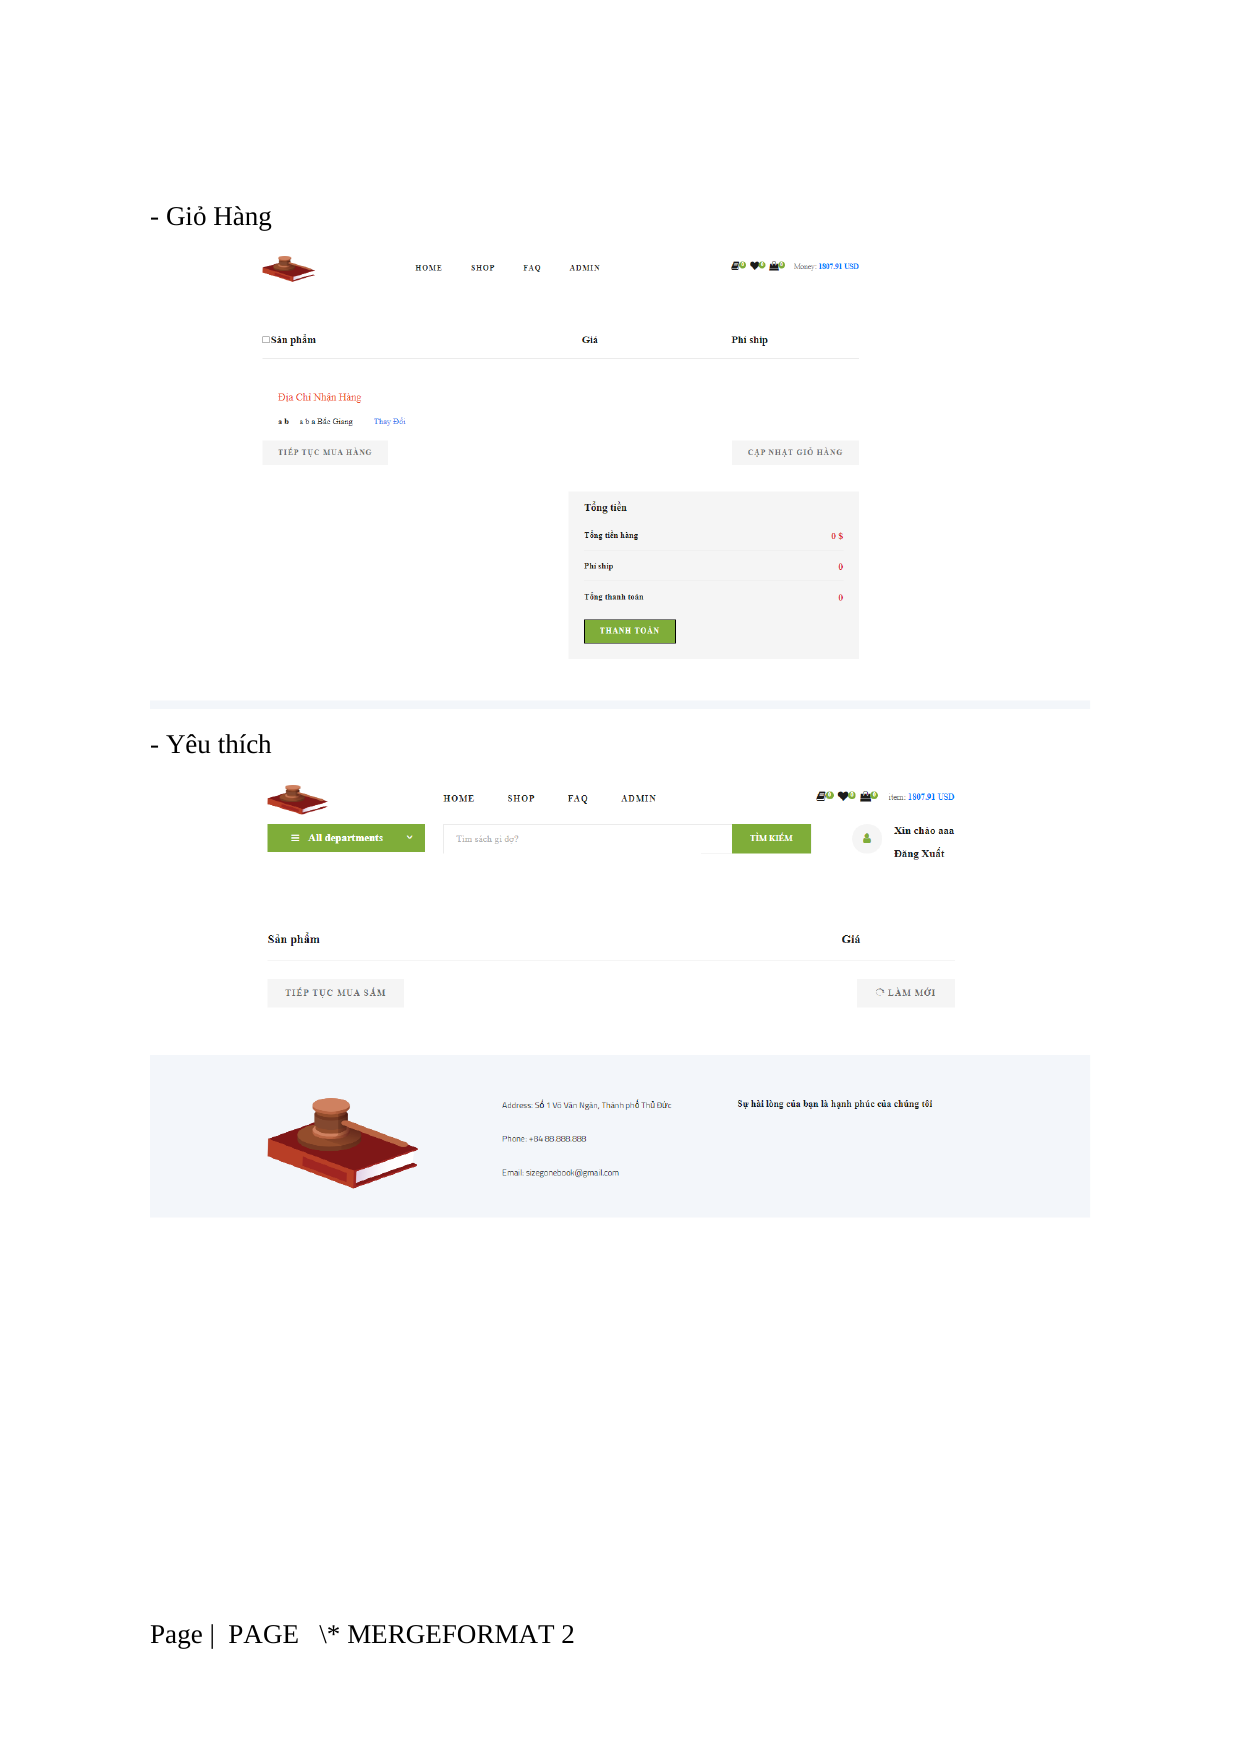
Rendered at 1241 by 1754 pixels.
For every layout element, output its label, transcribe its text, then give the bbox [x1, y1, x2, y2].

text - Giỏ Hàng [150, 200, 1090, 231]
picture [150, 250, 1091, 709]
picture [150, 778, 1091, 1332]
text - Yêu thích [150, 728, 1090, 759]
